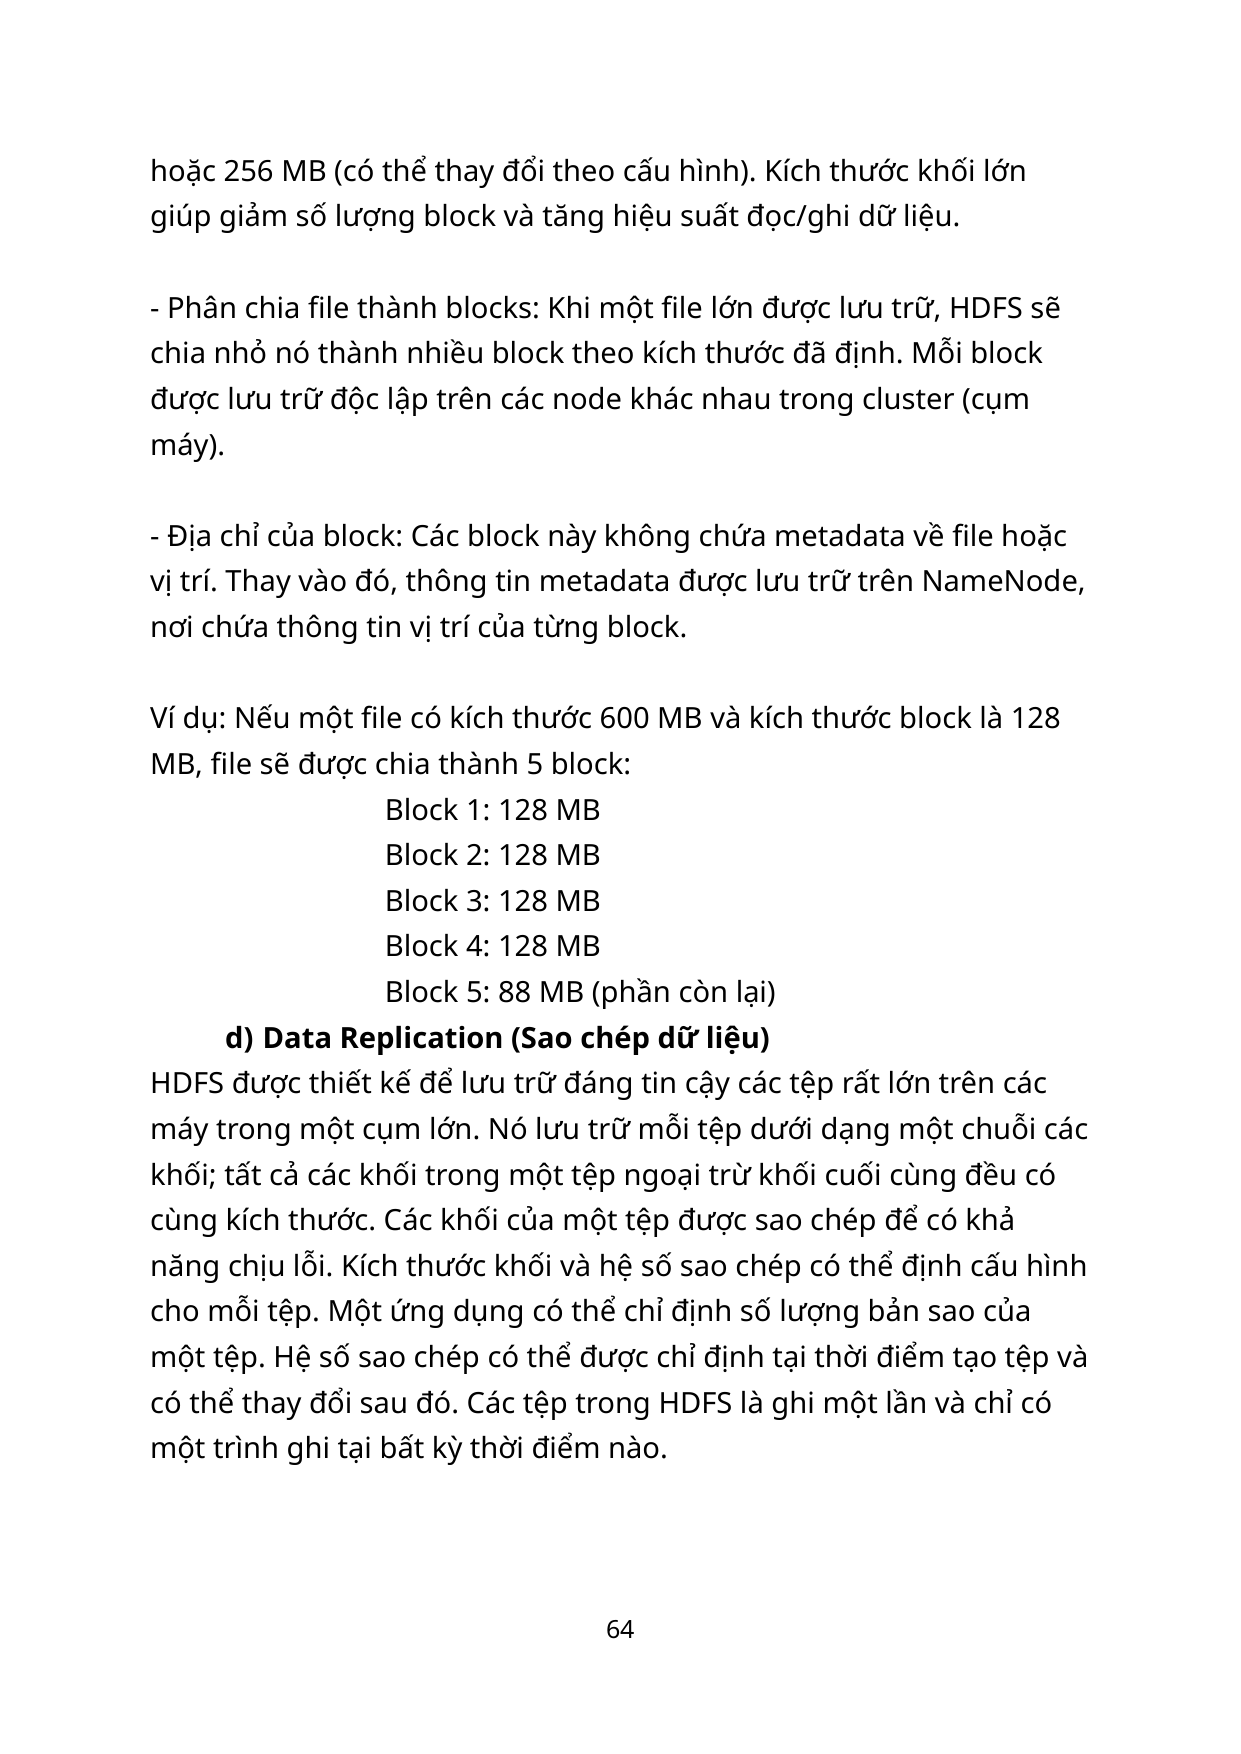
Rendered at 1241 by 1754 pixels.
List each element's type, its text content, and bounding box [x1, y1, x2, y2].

text Block 2: 128 MB [150, 834, 1090, 874]
text Block 3: 128 MB [150, 880, 1090, 920]
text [150, 150, 1090, 235]
list Data Replication (Sao chép dữ liệu) [225, 1017, 1090, 1057]
text - Phân chia file thành blocks: Khi một file lớn được lưu trữ, HDFS sẽ chia nhỏ nó thành nhiều block theo kích thước đã định. Mỗi block được lưu trữ độc lập trên các node khác nhau trong cluster (cụm máy). [150, 287, 1090, 463]
text Ví dụ: Nếu một file có kích thước 600 MB và kích thước block là 128 MB, file sẽ được chia thành 5 block: [150, 697, 1090, 783]
text Block 4: 128 MB [150, 926, 1090, 965]
text Block 1: 128 MB [150, 789, 1090, 828]
text - Địa chỉ của block: Các block này không chứa metadata về file hoặc vị trí. Thay vào đó, thông tin metadata được lưu trữ trên NameNode, nơi chứa thông tin vị trí của từng block. [150, 515, 1090, 646]
text HDFS được thiết kế để lưu trữ đáng tin cậy các tệp rất lớn trên các máy trong một cụm lớn. Nó lưu trữ mỗi tệp dưới dạng một chuỗi các khối; tất cả các khối trong một tệp ngoại trừ khối cuối cùng đều có cùng kích thước. Các khối của một tệp được sao chép để có khả năng chịu lỗi. Kích thước khối và hệ số sao chép có thể định cấu hình cho mỗi tệp. Một ứng dụng có thể chỉ định số lượng bản sao của một tệp. Hệ số sao chép có thể được chỉ định tại thời điểm tạo tệp và có thể thay đổi sau đó. Các tệp trong HDFS là ghi một lần và chỉ có một trình ghi tại bất kỳ thời điểm nào. [150, 1062, 1090, 1467]
text Block 5: 88 MB (phần còn lại) [150, 971, 1090, 1011]
